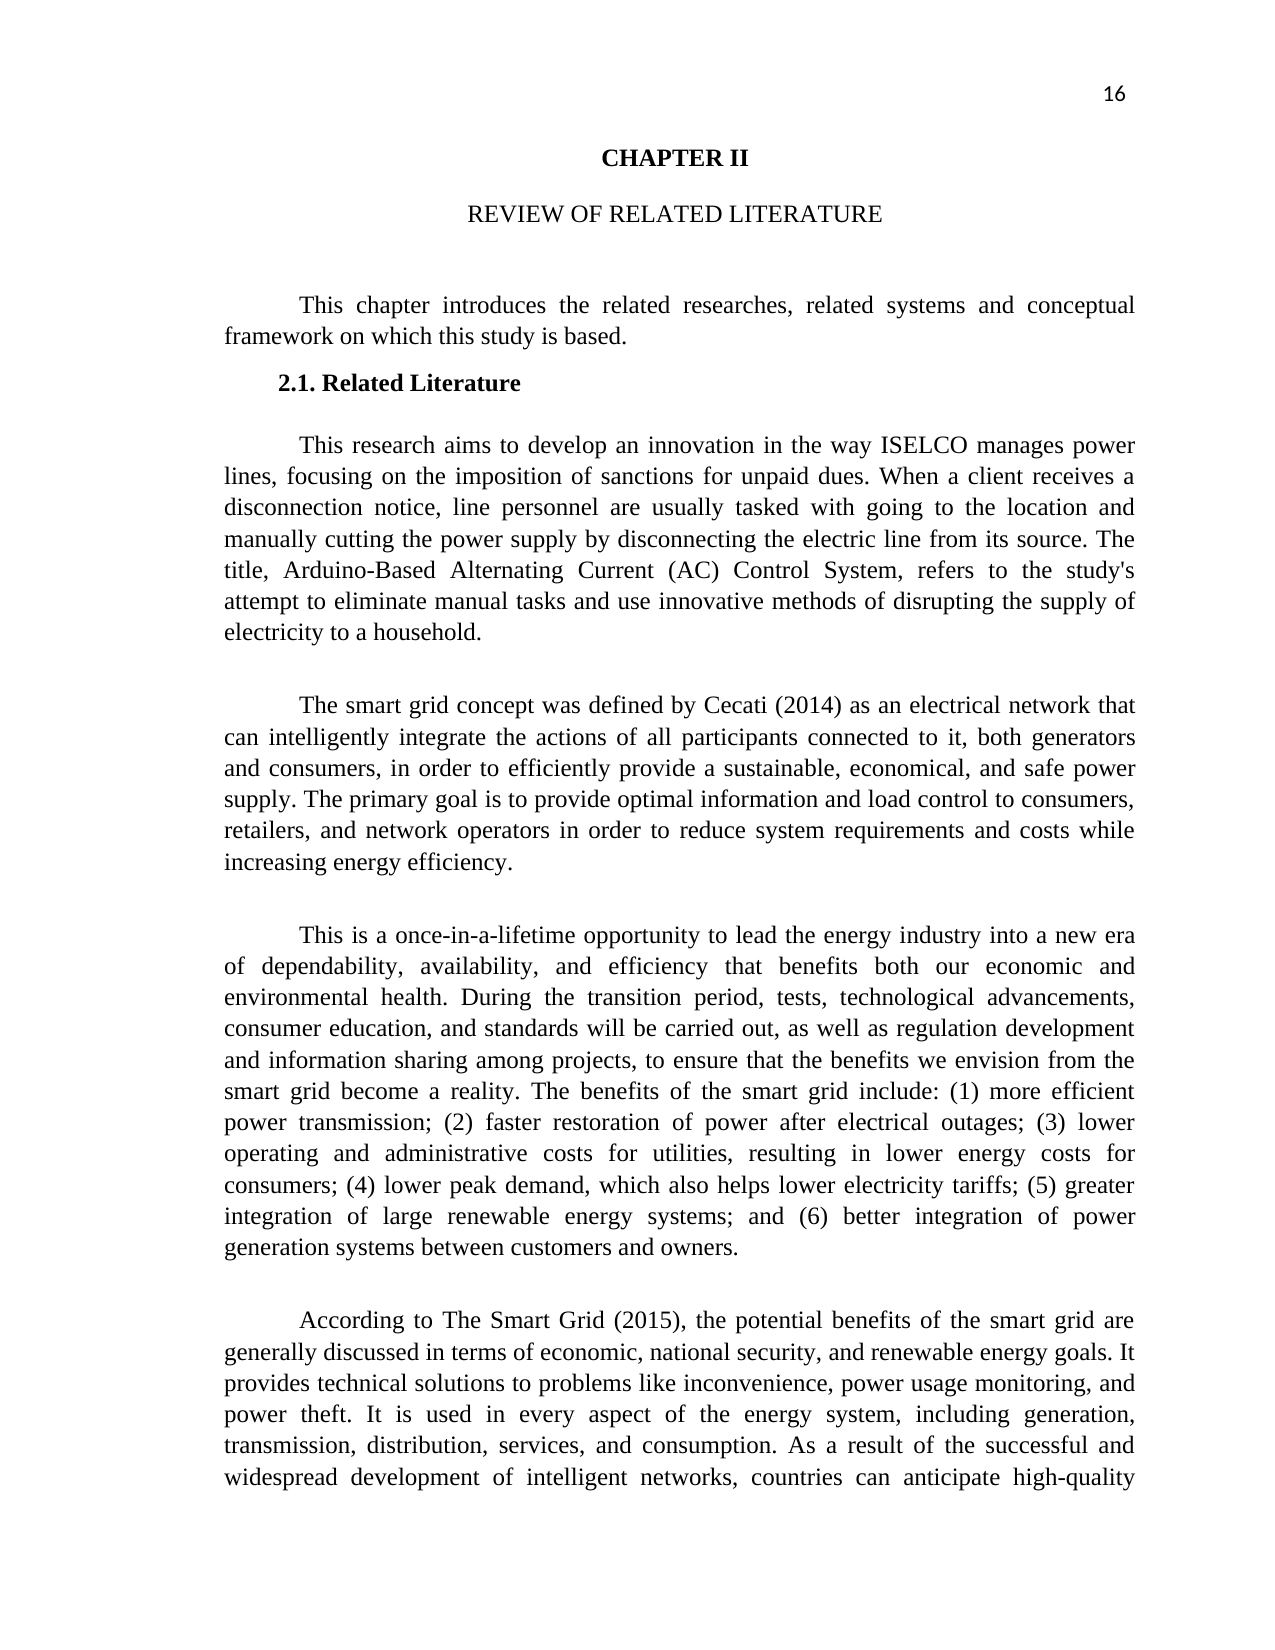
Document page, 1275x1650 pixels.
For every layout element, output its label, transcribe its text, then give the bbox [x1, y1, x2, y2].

text REVIEW OF RELATED LITERATURE [294, 199, 1056, 228]
text This research aims to develop an innovation in the way ISELCO manages power lines, focusing on the imposition of sanctions for unpaid dues. When a client receives a disconnection notice, line personnel are usually tasked with going to the location and manually cutting the power supply by disconnecting the electric line from its source. The title, Arduino-Based Alternating Current (AC) Control System, refers to the study's attempt to eliminate manual tasks and use innovative methods of disrupting the supply of electricity to a household. [224, 430, 1136, 646]
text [224, 1305, 1136, 1490]
subtitle 2.1. Related Literature [278, 368, 1140, 396]
text This chapter introduces the related researches, related systems and conceptual framework on which this study is based. [224, 290, 1136, 350]
text This is a once-in-a-lifetime opportunity to lead the energy industry into a new era of dependability, availability, and efficiency that benefits both our economic and environmental health. During the transition period, tests, technological advancements, consumer education, and standards will be carried out, as well as regulation development and information sharing among projects, to ensure that the benefits we envision from the smart grid become a reality. The benefits of the smart grid include: (1) more efficient power transmission; (2) faster restoration of power after electrical outages; (3) lower operating and administrative costs for utilities, resulting in lower energy costs for consumers; (4) lower peak demand, which also helps lower electricity tariffs; (5) greater integration of large renewable energy systems; and (6) better integration of power generation systems between customers and owners. [224, 920, 1136, 1261]
text The smart grid concept was defined by Cecati (2014) as an electrical network that can intelligently integrate the actions of all participants connected to it, both generators and consumers, in order to efficiently provide a sustainable, economical, and safe power supply. The primary goal is to provide optimal information and load control to consumers, retailers, and network operators in order to reduce system requirements and costs while increasing energy efficiency. [224, 691, 1136, 876]
subtitle CHAPTER II [294, 143, 1056, 172]
